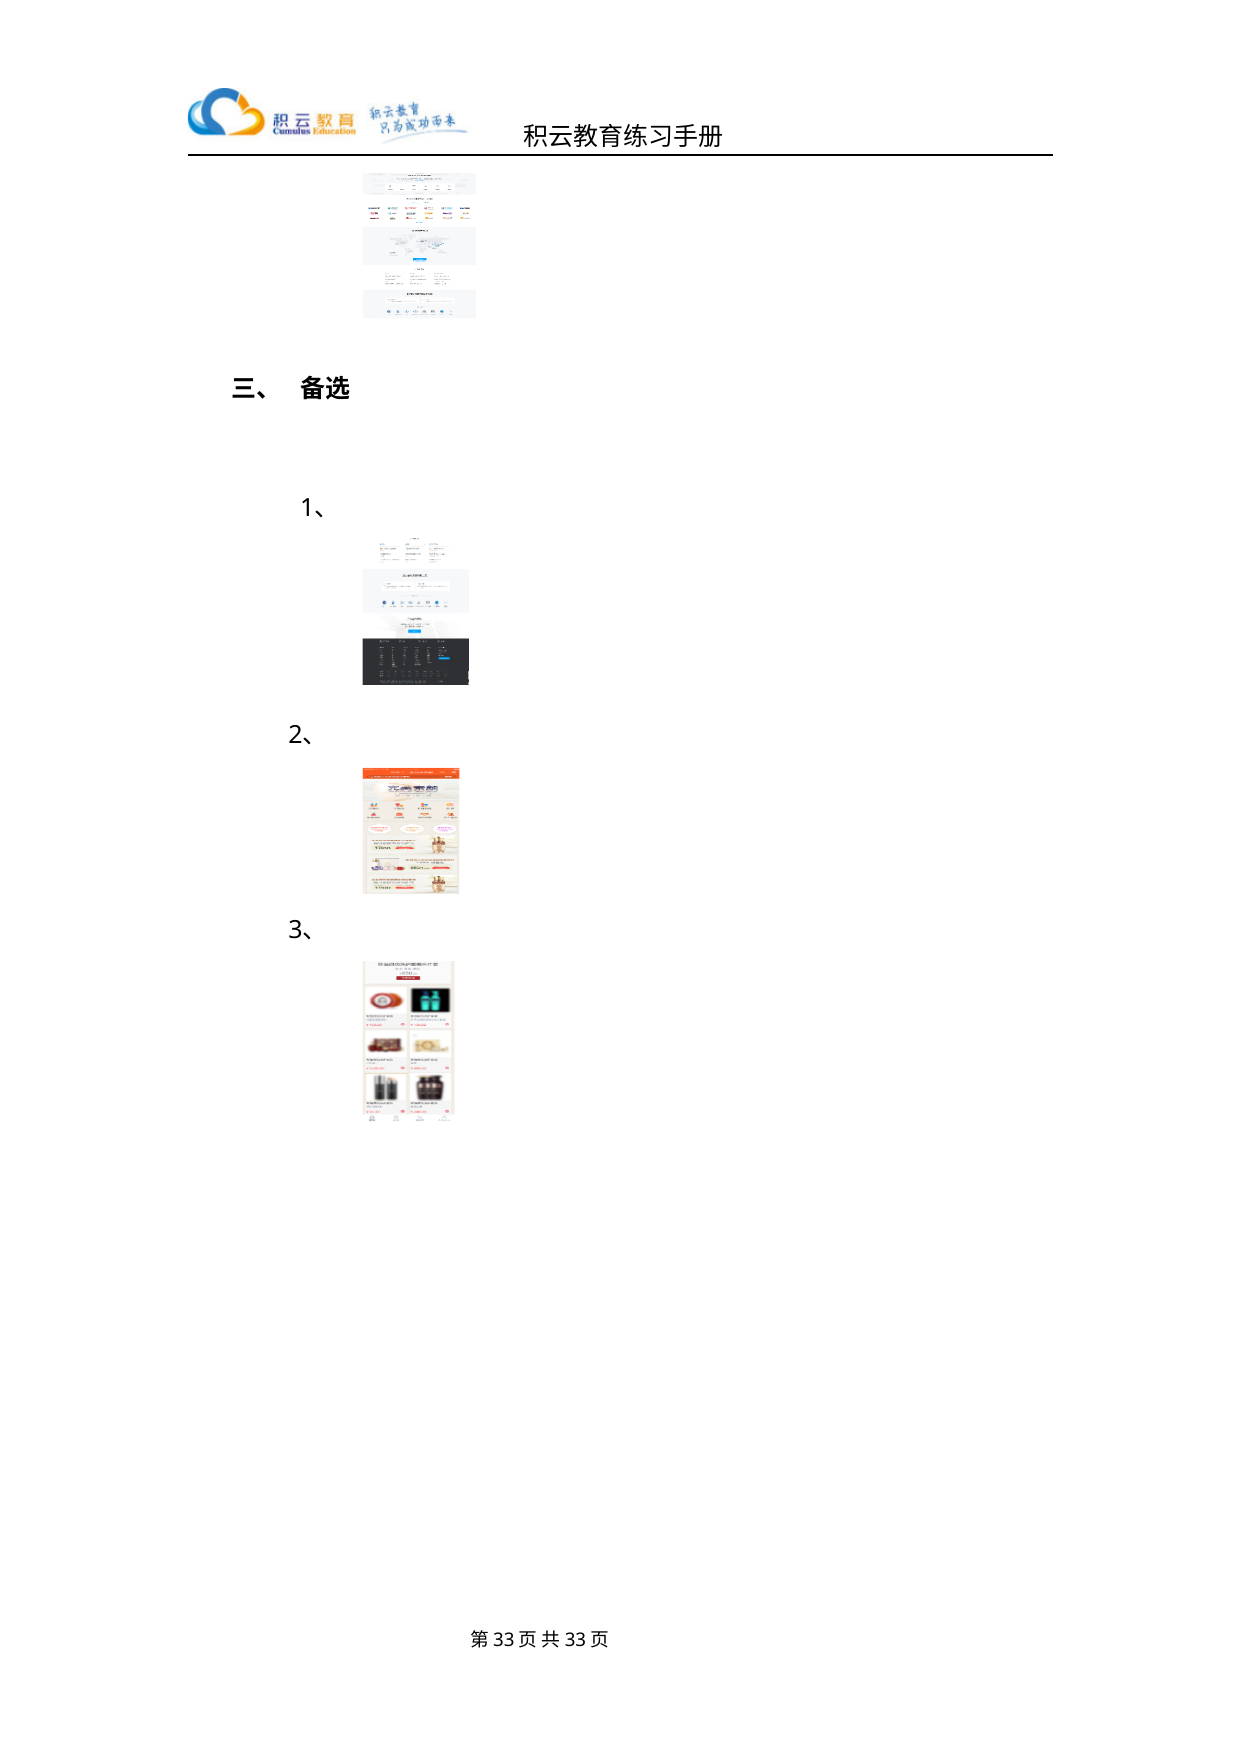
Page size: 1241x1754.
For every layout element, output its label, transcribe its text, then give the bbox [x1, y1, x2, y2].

picture [362, 173, 477, 319]
picture [362, 961, 455, 1123]
picture [362, 538, 469, 685]
text 2、 [187, 701, 1053, 766]
picture [187, 88, 475, 145]
list 1、 [300, 473, 1053, 538]
text 3、 [187, 896, 1053, 961]
picture [362, 767, 460, 894]
subtitle 备选 [231, 354, 1053, 419]
